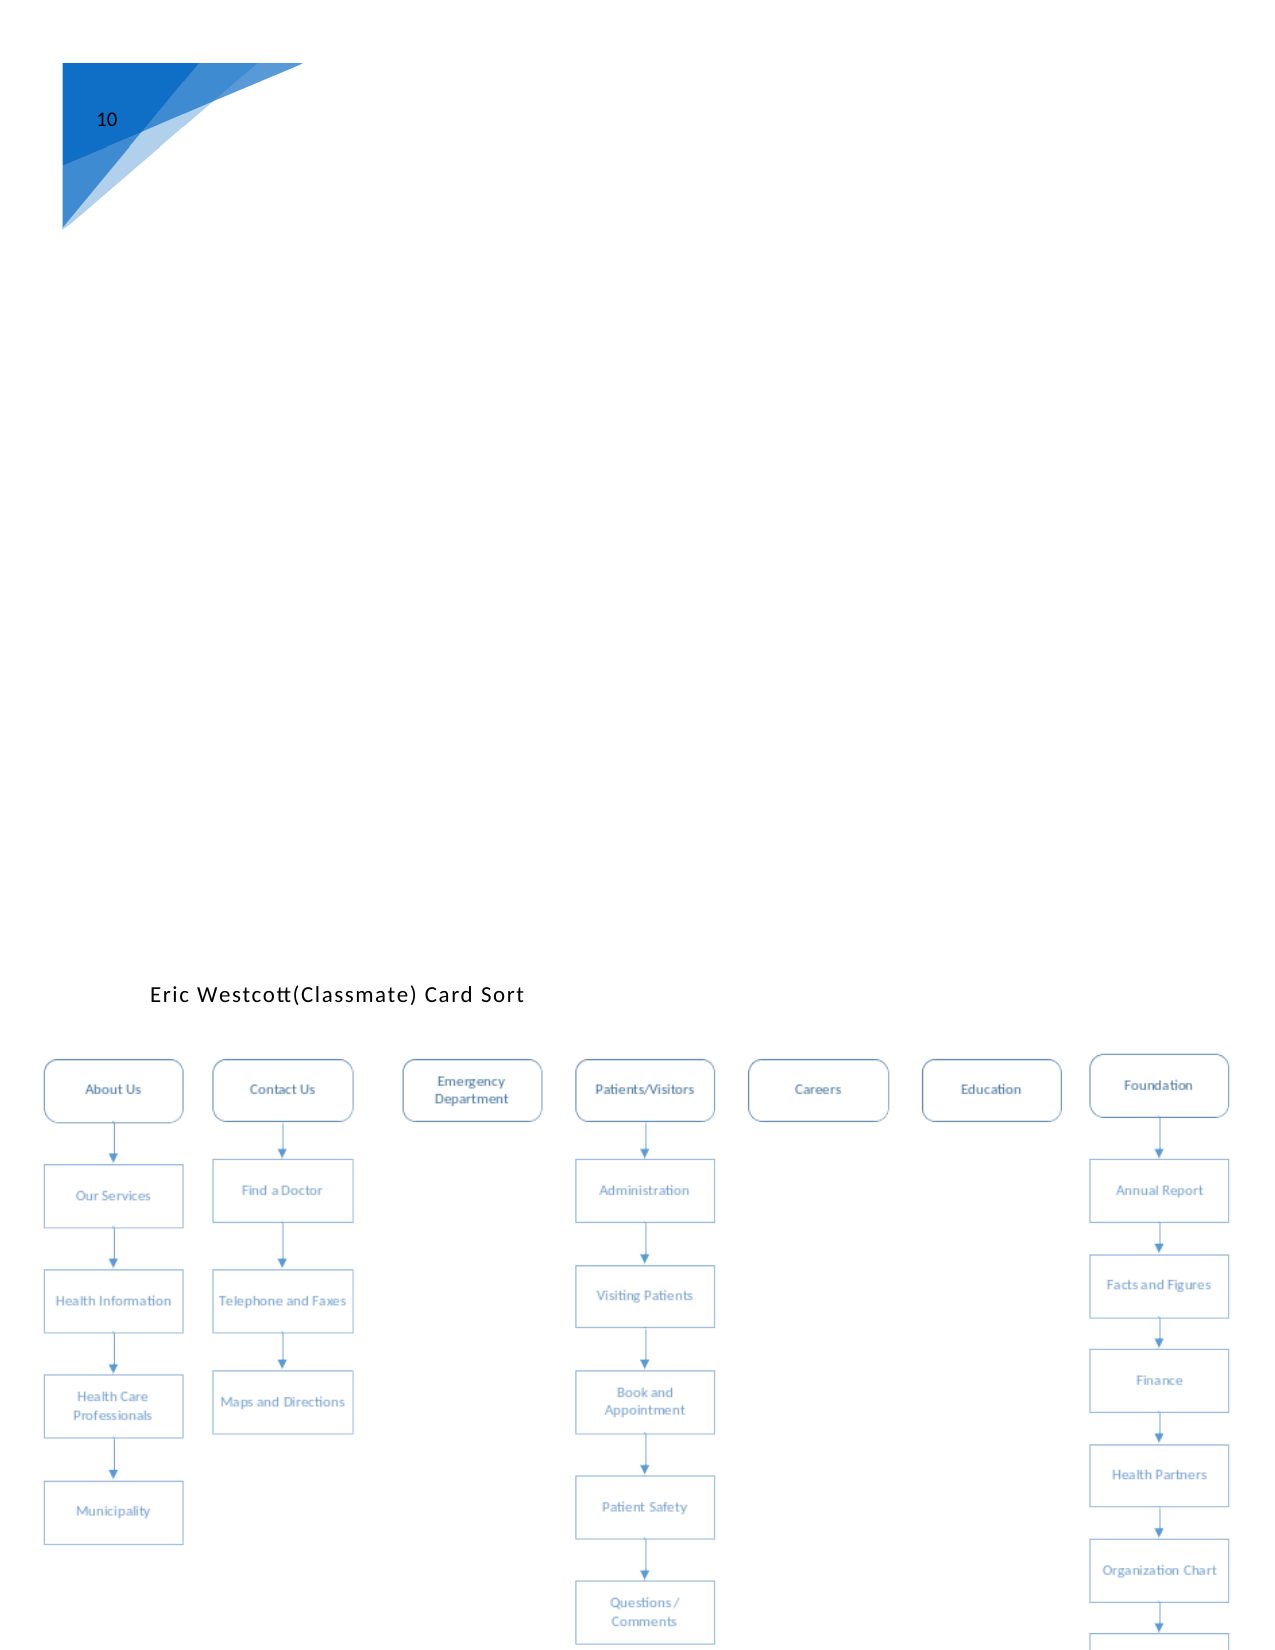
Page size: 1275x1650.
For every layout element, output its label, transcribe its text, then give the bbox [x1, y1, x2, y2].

subtitle Eric Westcott(Classmate) Card Sort [150, 981, 1125, 1008]
picture [62, 62, 305, 231]
